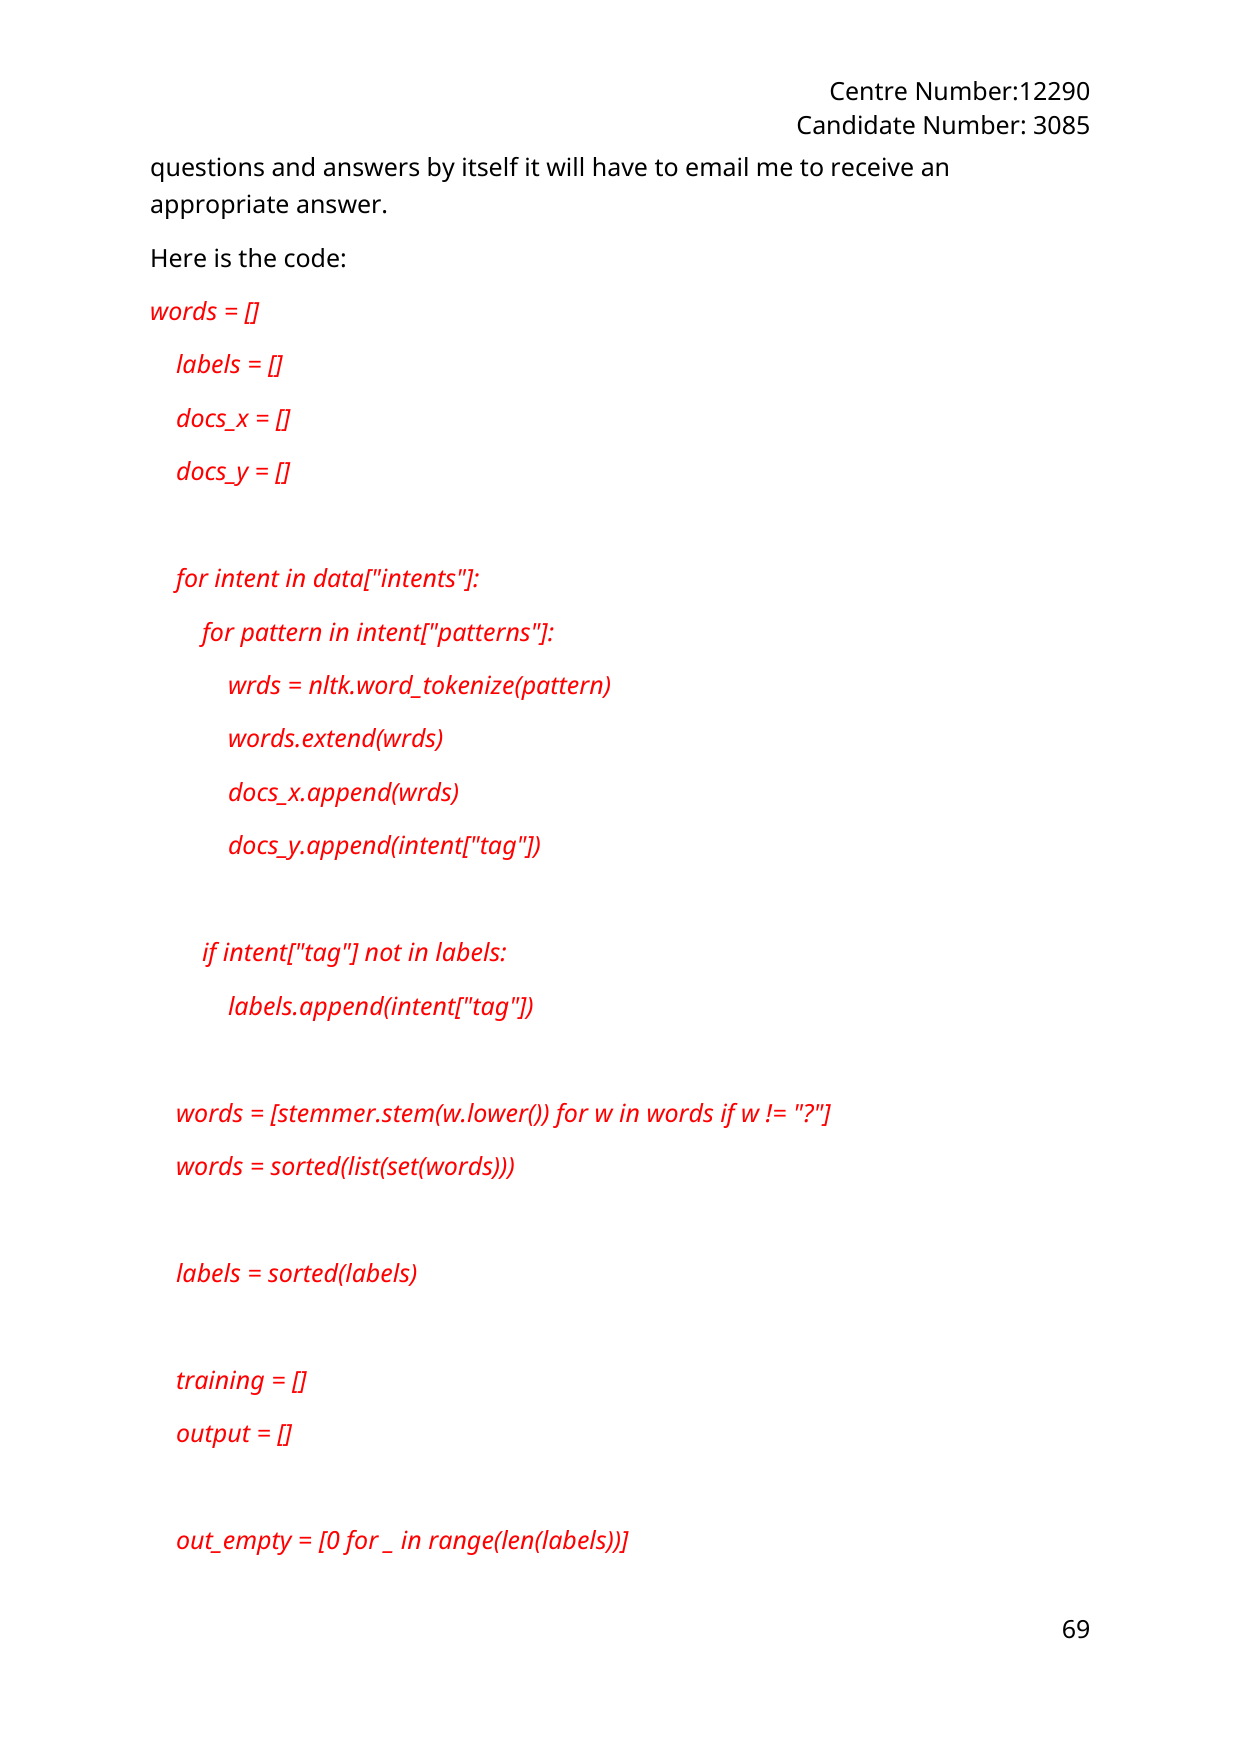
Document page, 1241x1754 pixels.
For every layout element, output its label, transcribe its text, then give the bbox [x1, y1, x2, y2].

text docs_y = [] [150, 454, 1090, 488]
text for pattern in intent["patterns"]: [150, 614, 1090, 648]
text words.extend(wrds) [150, 721, 1090, 755]
text output = [] [150, 1416, 1090, 1450]
text docs_x = [] [150, 401, 1090, 434]
text training = [] [150, 1362, 1090, 1396]
text words = sorted(list(set(words))) [150, 1149, 1090, 1183]
text labels = [] [150, 347, 1090, 381]
text if intent["tag"] not in labels: [150, 935, 1090, 969]
text words = [stemmer.stem(w.lower()) for w in words if w != "?"] [150, 1095, 1090, 1129]
text words = [] [150, 294, 1090, 328]
text labels.append(intent["tag"]) [150, 988, 1090, 1022]
text docs_y.append(intent["tag"]) [150, 828, 1090, 862]
text for intent in data["intents"]: [150, 561, 1090, 595]
text wrds = nltk.word_tokenize(pattern) [150, 668, 1090, 702]
text Here is the code: [150, 240, 1090, 274]
text out_empty = [0 for _ in range(len(labels))] [150, 1523, 1090, 1557]
text docs_x.append(wrds) [150, 774, 1090, 809]
text labels = sorted(labels) [150, 1256, 1090, 1289]
